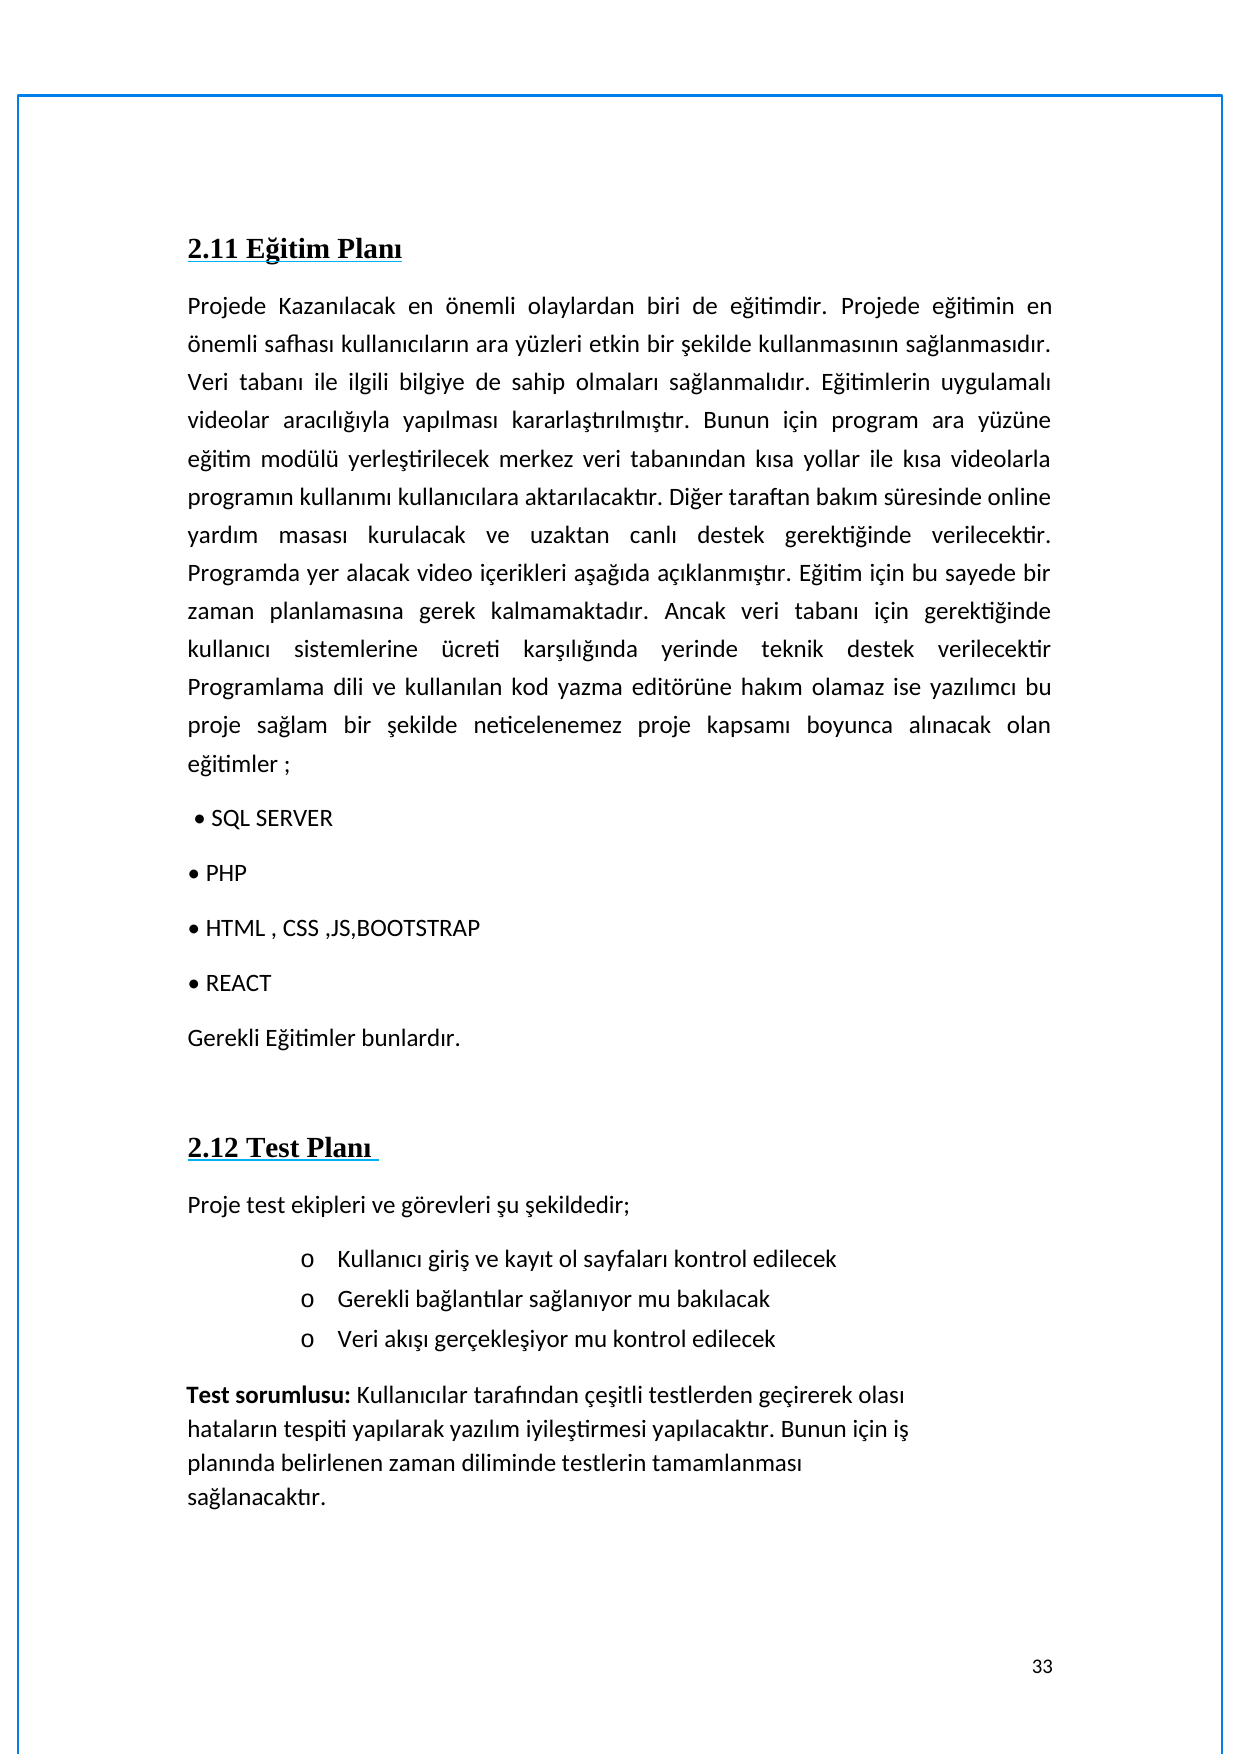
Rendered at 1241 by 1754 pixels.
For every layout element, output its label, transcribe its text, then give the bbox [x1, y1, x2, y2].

text Projede Kazanılacak en önemli olaylardan biri de eğitimdir. Projede eğitimin en önemli safhası kullanıcıların ara yüzleri etkin bir şekilde kullanmasının sağlanmasıdır. Veri tabanı ile ilgili bilgiye de sahip olmaları sağlanmalıdır. Eğitimlerin uygulamalı videolar aracılığıyla yapılması kararlaştırılmıştır. Bunun için program ara yüzüne eğitim modülü yerleştirilecek merkez veri tabanından kısa yollar ile kısa videolarla programın kullanımı kullanıcılara aktarılacaktır. Diğer taraftan bakım süresinde online yardım masası kurulacak ve uzaktan canlı destek gerektiğinde verilecektir. Programda yer alacak video içerikleri aşağıda açıklanmıştır. Eğitim için bu sayede bir zaman planlamasına gerek kalmamaktadır. Ancak veri tabanı için gerektiğinde kullanıcı sistemlerine ücreti karşılığında yerinde teknik destek verilecektir Programlama dili ve kullanılan kod yazma editörüne hakım olamaz ise yazılımcı bu proje sağlam bir şekilde neticelenemez proje kapsamı boyunca alınacak olan eğitimler ; [187, 290, 1053, 778]
text 2.11 Eğitim Planı [187, 232, 1053, 265]
list Veri akışı gerçekleşiyor mu kontrol edilecek [300, 1323, 1053, 1355]
list Kullanıcı giriş ve kayıt ol sayfaları kontrol edilecek [300, 1244, 1053, 1275]
text Gerekli Eğitimler bunlardır. [187, 1022, 1053, 1052]
text 2.12 Test Planı [187, 1130, 1053, 1164]
text Proje test ekipleri ve görevleri şu şekildedir; [187, 1189, 1053, 1219]
list Gerekli bağlantılar sağlanıyor mu bakılacak [300, 1283, 1053, 1315]
text • REACT [187, 967, 1053, 997]
text • SQL SERVER [187, 802, 1053, 833]
text • HTML , CSS ,JS,BOOTSTRAP [187, 912, 1053, 943]
text Test sorumlusu: Kullanıcılar tarafından çeşitli testlerden geçirerek olası hataların tespiti yapılarak yazılım iyileştirmesi yapılacaktır. Bunun için iş planında belirlenen zaman diliminde testlerin tamamlanması sağlanacaktır. [186, 1379, 923, 1511]
text • PHP [187, 857, 1053, 888]
